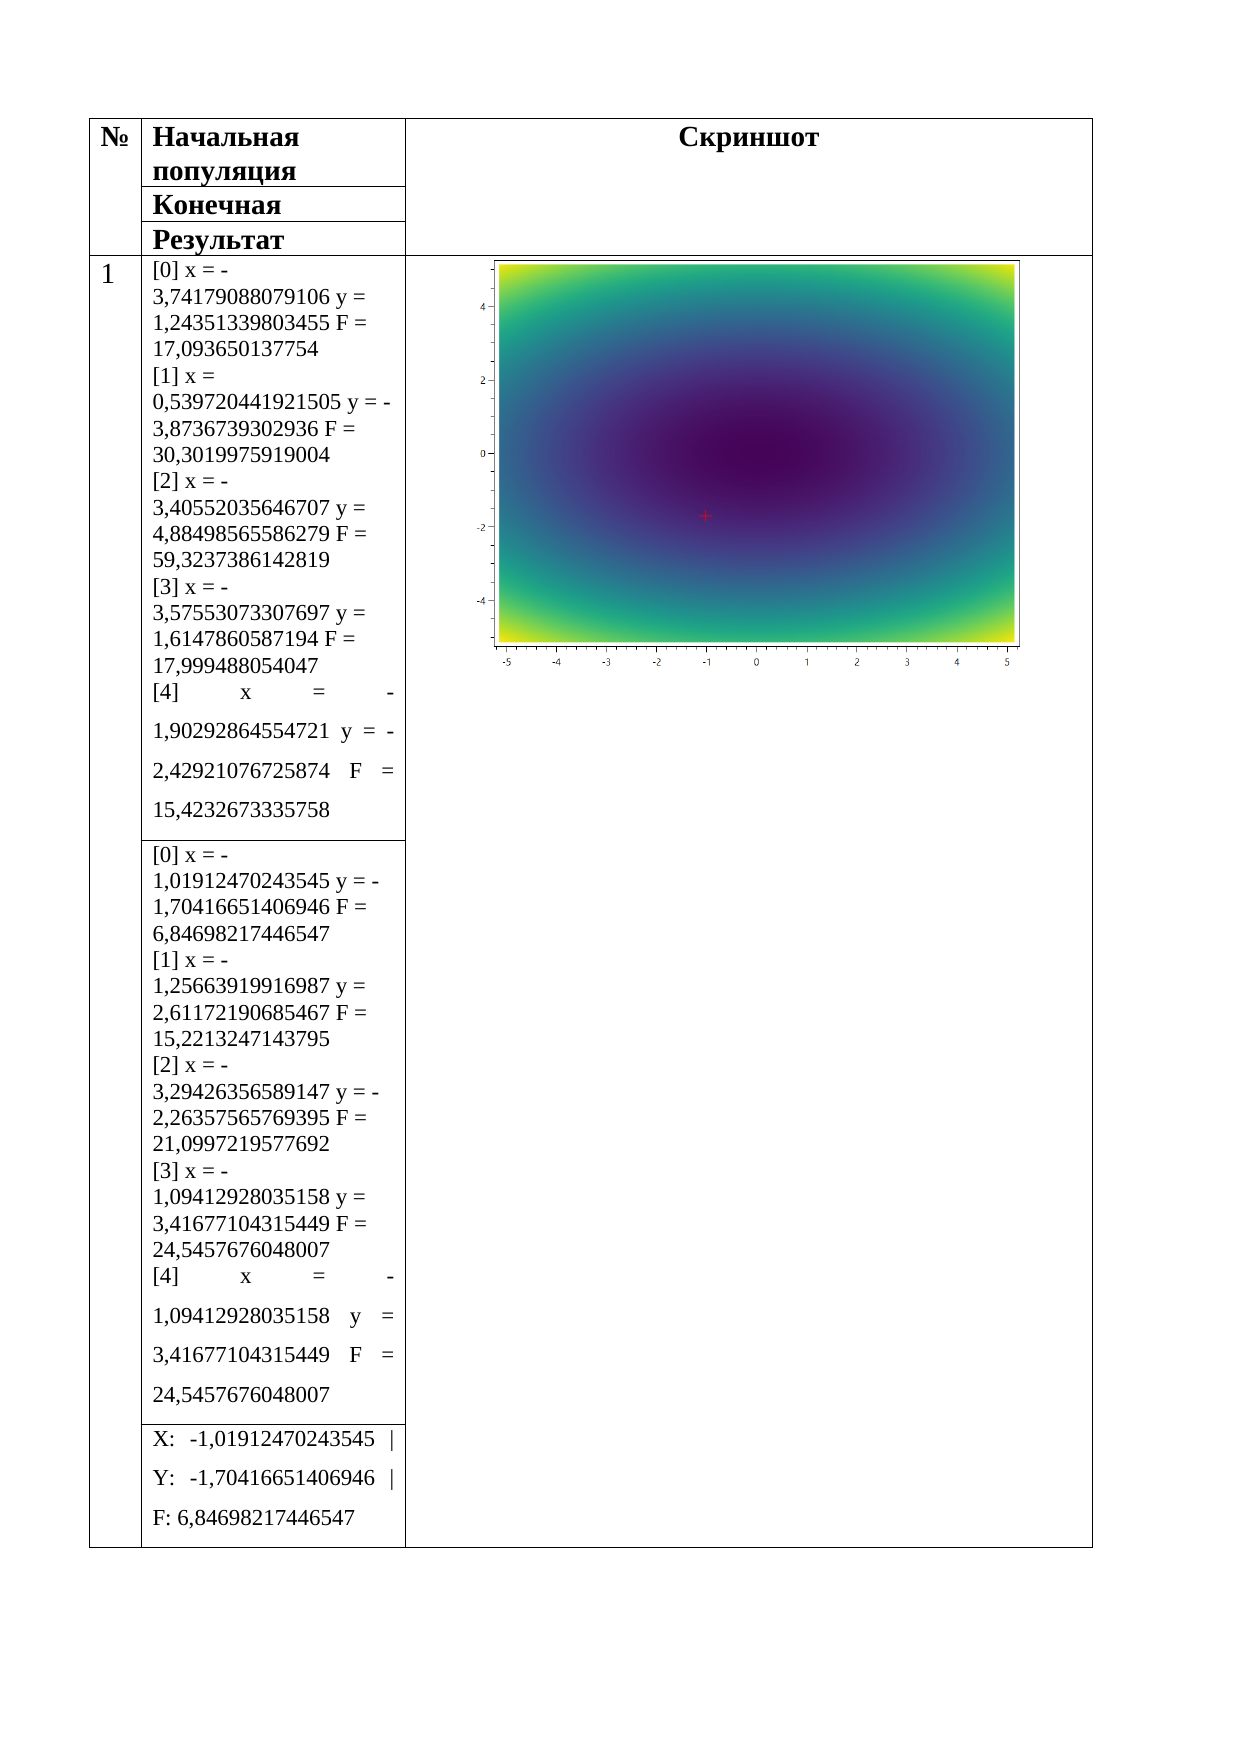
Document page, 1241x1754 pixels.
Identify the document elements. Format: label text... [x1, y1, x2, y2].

table_cell [406, 256, 1092, 1547]
table_cell [0] x = -1,01912470243545 y = -1,70416651406946 F = 6,84698217446547 [1] x = -1,25663919916987 y = 2,61172190685467 F = 15,2213247143795 [2] x = -3,29426356589147 y = -2,26357565769395 F = 21,0997219577692 [3] x = -1,09412928035158 y = 3,41677104315449 F = 24,5457676048007 [4] x = -1,09412928035158 y = 3,41677104315449 F = 24,5457676048007 [142, 841, 405, 1424]
table_header Скриншот [406, 119, 1092, 255]
table_cell Результат [142, 222, 405, 255]
table_header № [90, 119, 141, 255]
table_cell 1 [90, 256, 141, 1547]
table_cell X: -1,01912470243545 | Y: -1,70416651406946 | F: 6,84698217446547 [142, 1425, 405, 1547]
table_header Начальная популяция [142, 119, 405, 186]
table_cell [0] x = -3,74179088079106 y = 1,24351339803455 F = 17,093650137754 [1] x = 0,539720441921505 y = -3,8736739302936 F = 30,3019975919004 [2] x = -3,40552035646707 y = 4,88498565586279 F = 59,3237386142819 [3] x = -3,57553073307697 y = 1,6147860587194 F = 17,999488054047 [4] x = -1,90292864554721 y = -2,42921076725874 F = 15,4232673335758 [142, 256, 405, 839]
table_cell Конечная [142, 187, 405, 221]
